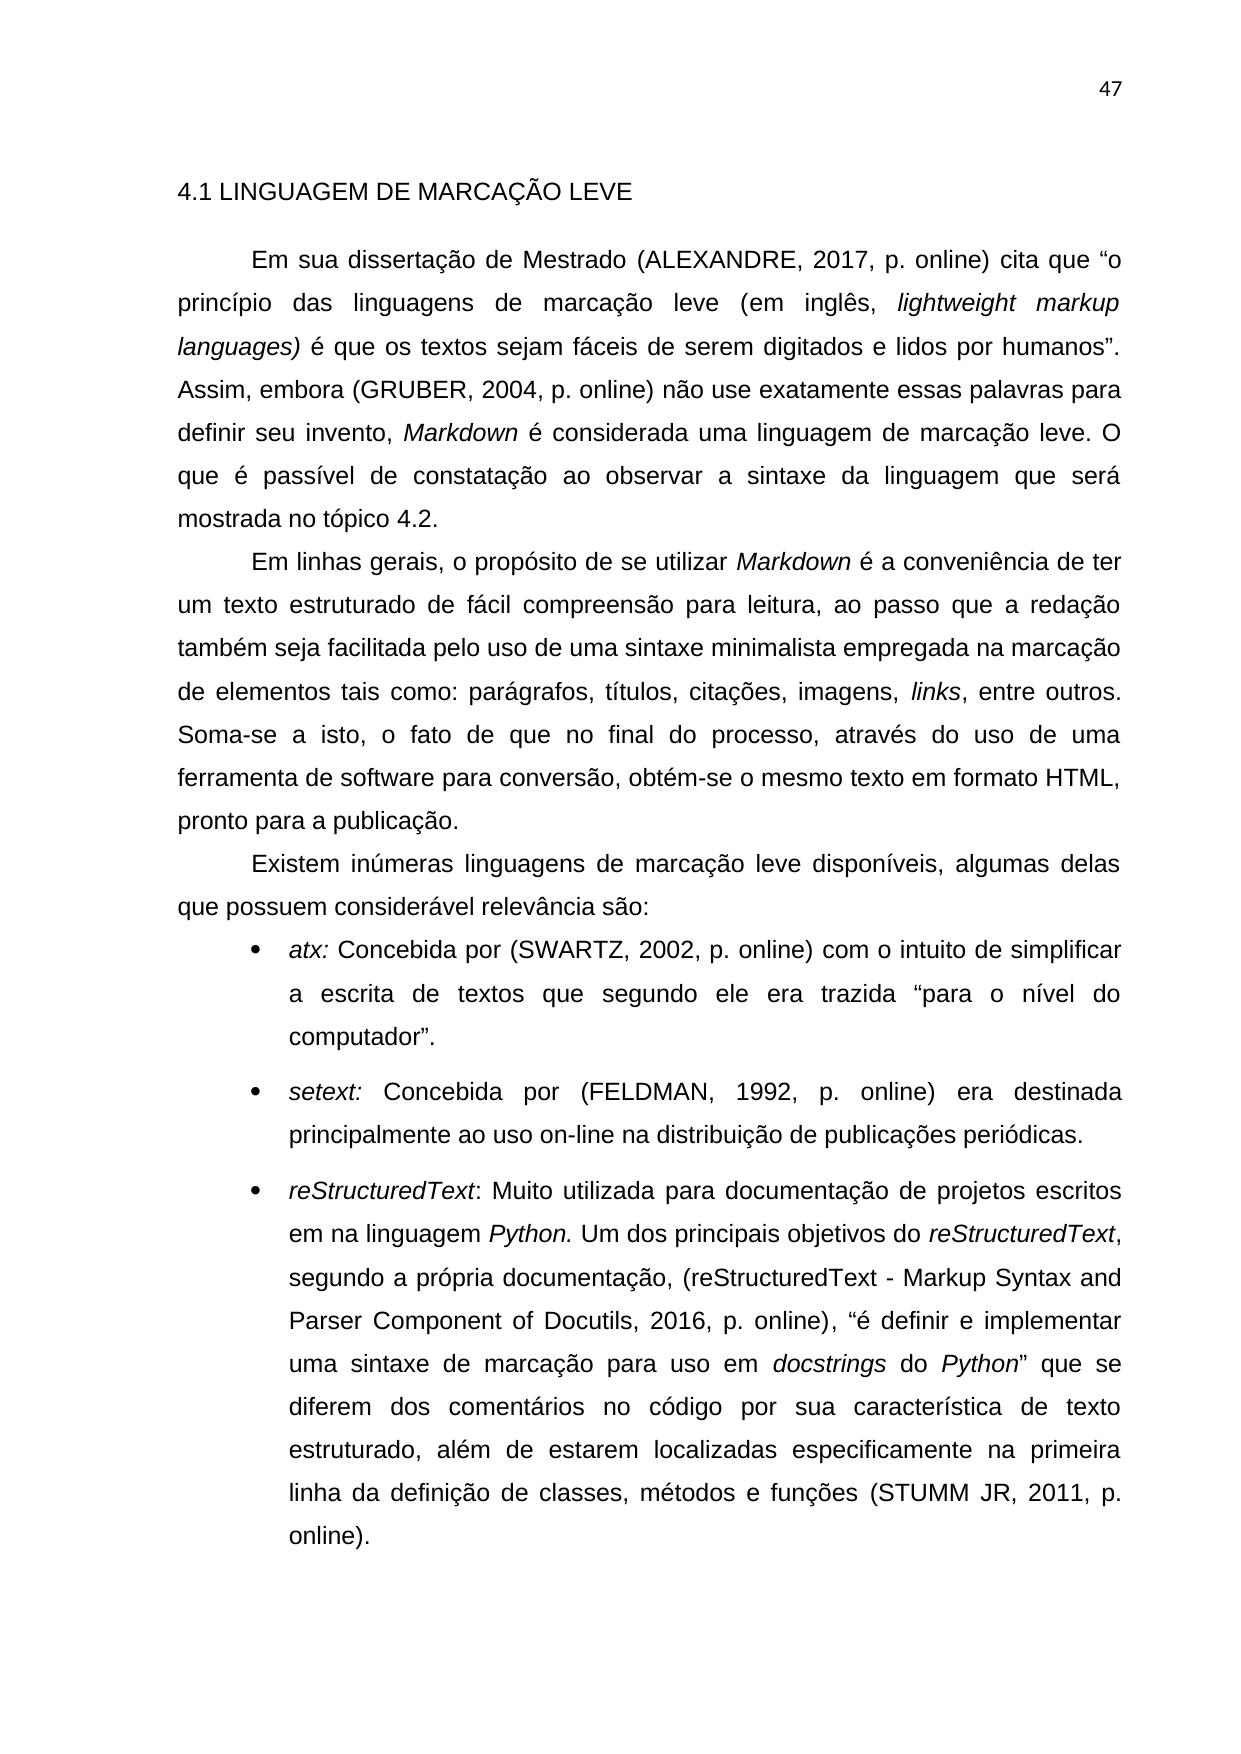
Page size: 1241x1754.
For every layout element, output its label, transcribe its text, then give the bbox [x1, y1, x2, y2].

text LINGUAGEM DE MARCAÇÃO LEVE [177, 177, 1122, 206]
list atx: Concebida por com o intuito de simplificar a escrita de textos que segundo ele era trazida “para o nível do computador”. [251, 935, 1122, 1050]
list reStructuredText: Muito utilizada para documentação de projetos escritos em na linguagem Python. Um dos principais objetivos do reStructuredText, segundo a própria documentação, , “é definir e implementar uma sintaxe de marcação para uso em docstrings do Python” que se diferem dos comentários no código por sua característica de texto estruturado, além de estarem localizadas especificamente na primeira linha da definição de classes, métodos e funções . [251, 1176, 1122, 1550]
text Em sua dissertação de Mestrado cita que “o princípio das linguagens de marcação leve (em inglês, lightweight markup languages) é que os textos sejam fáceis de serem digitados e lidos por humanos”. Assim, embora não use exatamente essas palavras para definir seu invento, Markdown é considerada uma linguagem de marcação leve. O que é passível de constatação ao observar a sintaxe da linguagem que será mostrada no tópico 4.2. [177, 245, 1122, 533]
text Em linhas gerais, o propósito de se utilizar Markdown é a conveniência de ter um texto estruturado de fácil compreensão para leitura, ao passo que a redação também seja facilitada pelo uso de uma sintaxe minimalista empregada na marcação de elementos tais como: parágrafos, títulos, citações, imagens, links, entre outros. Soma-se a isto, o fato de que no final do processo, através do uso de uma ferramenta de software para conversão, obtém-se o mesmo texto em formato HTML, pronto para a publicação. [177, 547, 1122, 835]
text Existem inúmeras linguagens de marcação leve disponíveis, algumas delas que possuem considerável relevância são: [177, 849, 1122, 921]
list setext: Concebida por era destinada principalmente ao uso on-line na distribuição de publicações periódicas. [251, 1077, 1122, 1149]
